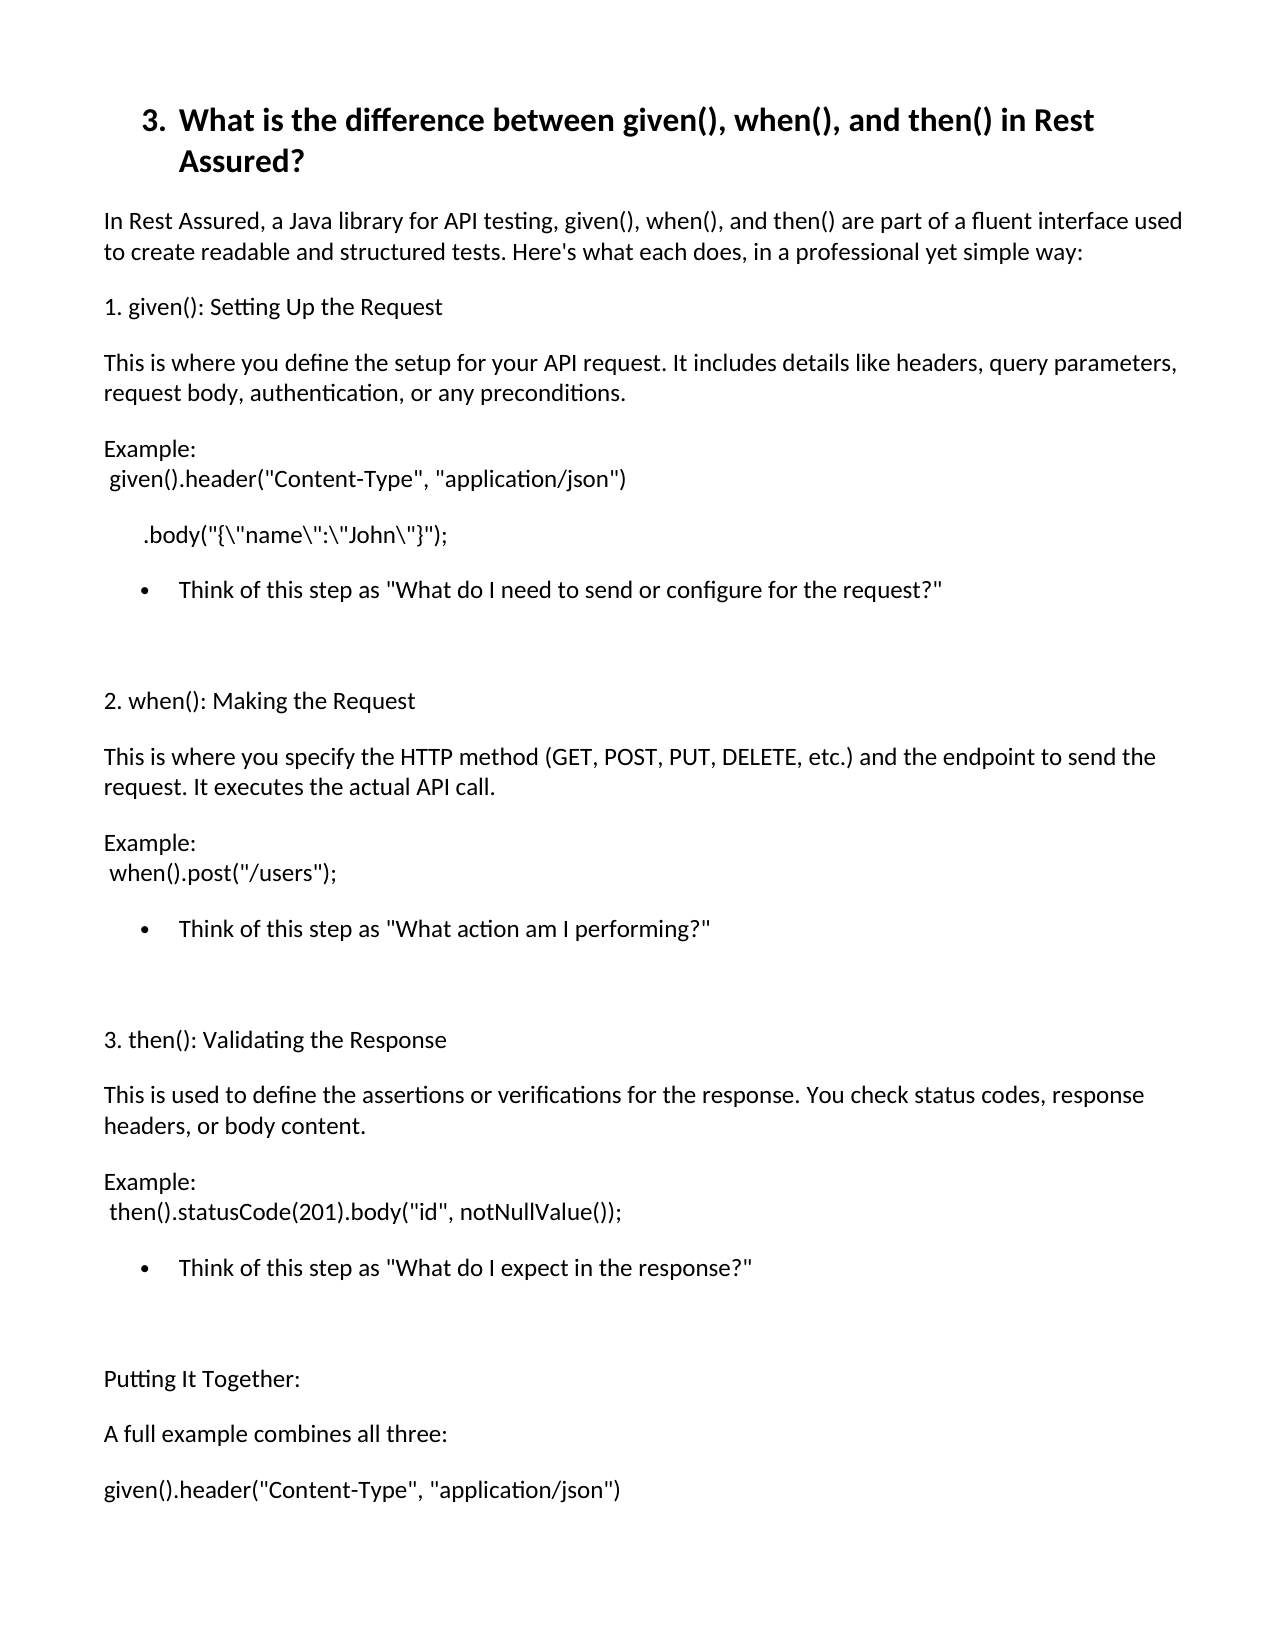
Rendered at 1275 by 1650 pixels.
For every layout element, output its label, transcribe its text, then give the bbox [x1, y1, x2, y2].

list Think of this step as "What do I need to send or configure for the request?" [141, 574, 1211, 605]
list Think of this step as "What do I expect in the response?" [141, 1252, 1211, 1282]
text In Rest Assured, a Java library for API testing, given(), when(), and then() are part of a fluent interface used to create readable and structured tests. Here's what each does, in a professional yet simple way: [103, 205, 1211, 266]
text 2. when(): Making the Request [103, 686, 1211, 716]
text 1. given(): Setting Up the Request [103, 291, 1211, 322]
text given().header("Content-Type", "application/json") [103, 1474, 1211, 1504]
list What is the difference between given(), when(), and then() in Rest Assured? [141, 99, 1211, 180]
list Think of this step as "What action am I performing?" [141, 913, 1211, 944]
text Example: then().statusCode(201).body("id", notNullValue()); [103, 1166, 1211, 1227]
text This is used to define the assertions or verifications for the response. You check status codes, response headers, or body content. [103, 1080, 1211, 1141]
text .body("{\"name\":\"John\"}"); [103, 519, 1211, 549]
text Putting It Together: [103, 1363, 1211, 1393]
text This is where you define the setup for your API request. It includes details like headers, query parameters, request body, authentication, or any preconditions. [103, 347, 1211, 408]
text Example: given().header("Content-Type", "application/json") [103, 433, 1211, 494]
text Example: when().post("/users"); [103, 827, 1211, 888]
text A full example combines all three: [103, 1418, 1211, 1449]
text This is where you specify the HTTP method (GET, POST, PUT, DELETE, etc.) and the endpoint to send the request. It executes the actual API call. [103, 741, 1211, 802]
text 3. then(): Validating the Response [103, 1024, 1211, 1055]
